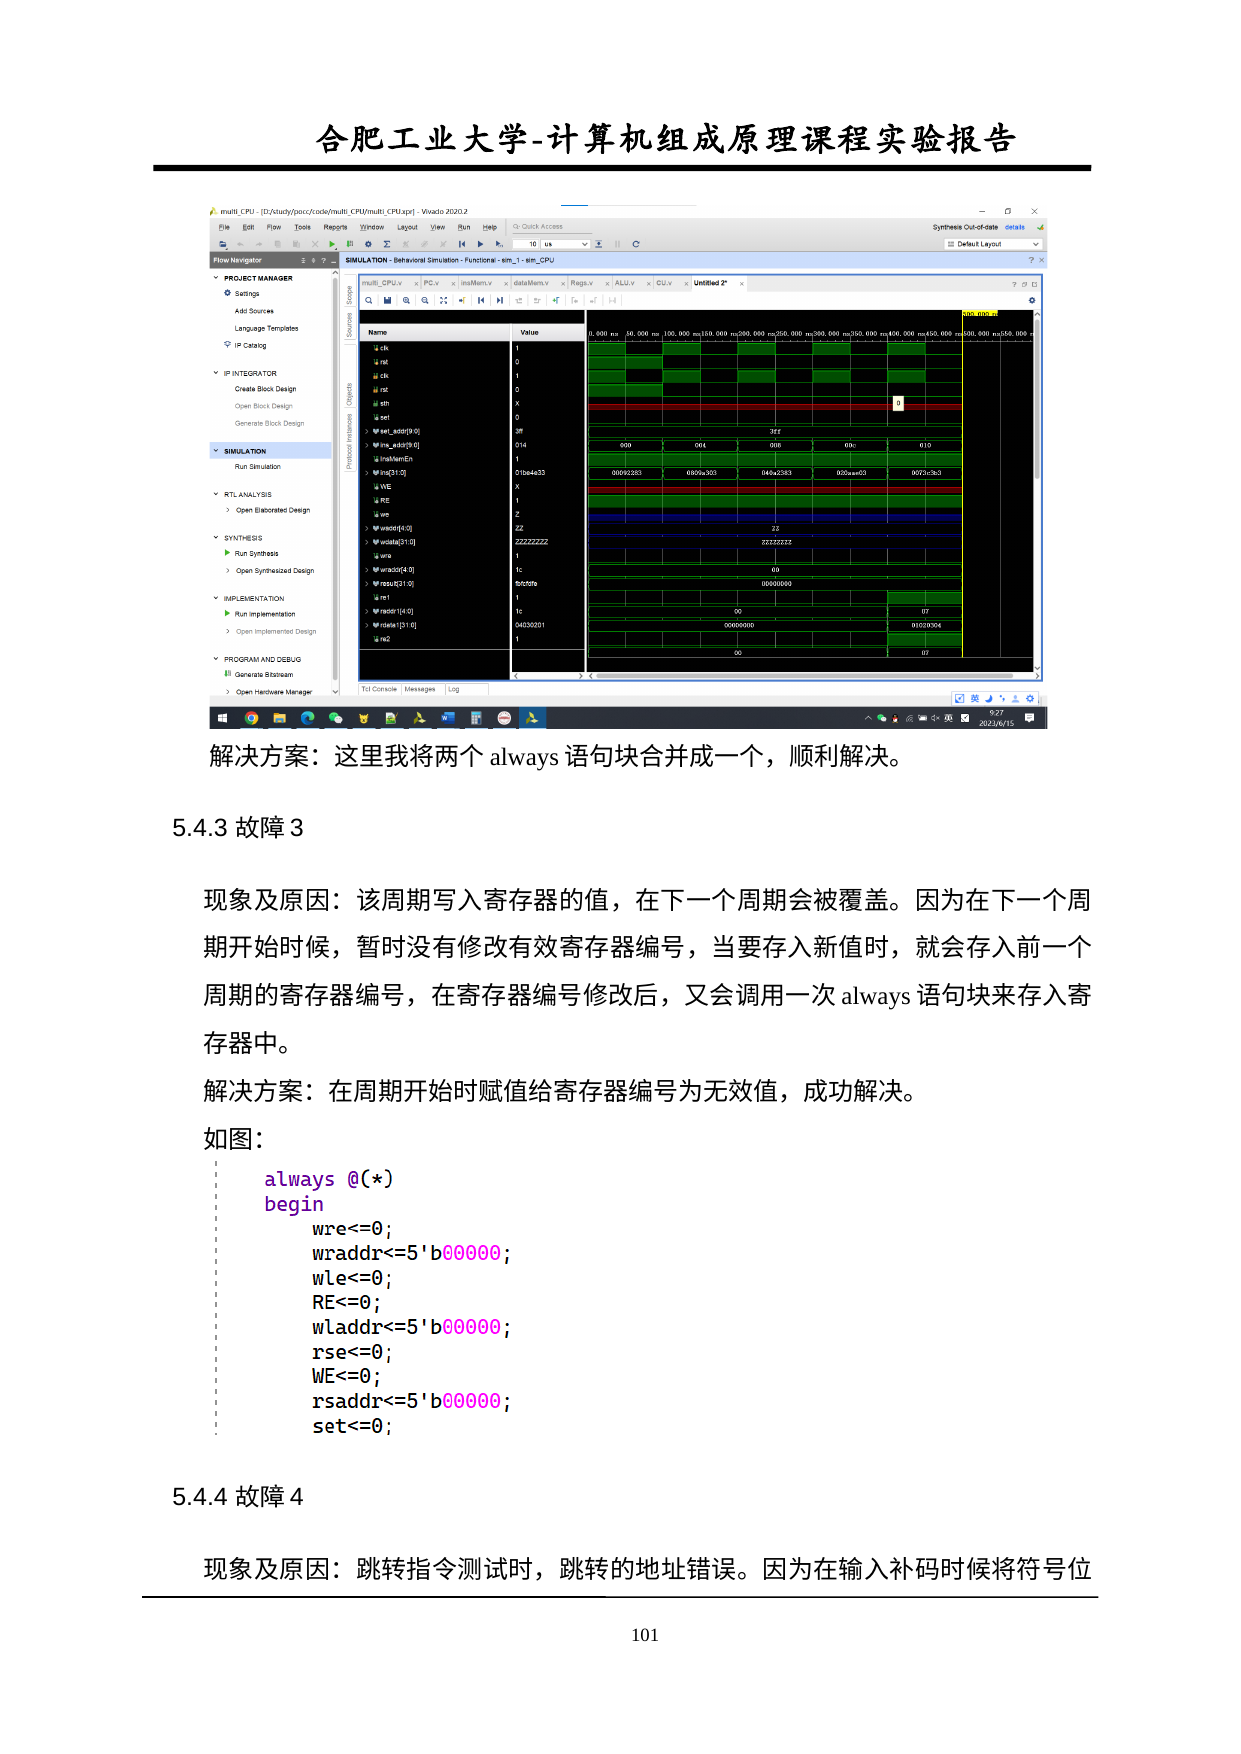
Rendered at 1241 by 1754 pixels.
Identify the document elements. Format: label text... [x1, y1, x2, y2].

subtitle 故障3 [159, 803, 1093, 851]
picture [209, 205, 1048, 729]
picture [203, 1161, 576, 1435]
subtitle 故障4 [159, 1472, 1093, 1520]
text 解决方案：这里我将两个always语句块合并成一个，顺利解决。 [159, 731, 1093, 779]
text 现象及原因：该周期写入寄存器的值，在下一个周期会被覆盖。因为在下一个周期开始时候，暂时没有修改有效寄存器编号，当要存入新值时，就会存入前一个周期的寄存器编号，在寄存器编号修改后，又会调用一次always语句块来存入寄存器中。 [203, 874, 1093, 1066]
text 如图： [203, 1113, 1093, 1161]
text 解决方案：在周期开始时赋值给寄存器编号为无效值，成功解决。 [203, 1066, 1093, 1113]
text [203, 1544, 1093, 1591]
